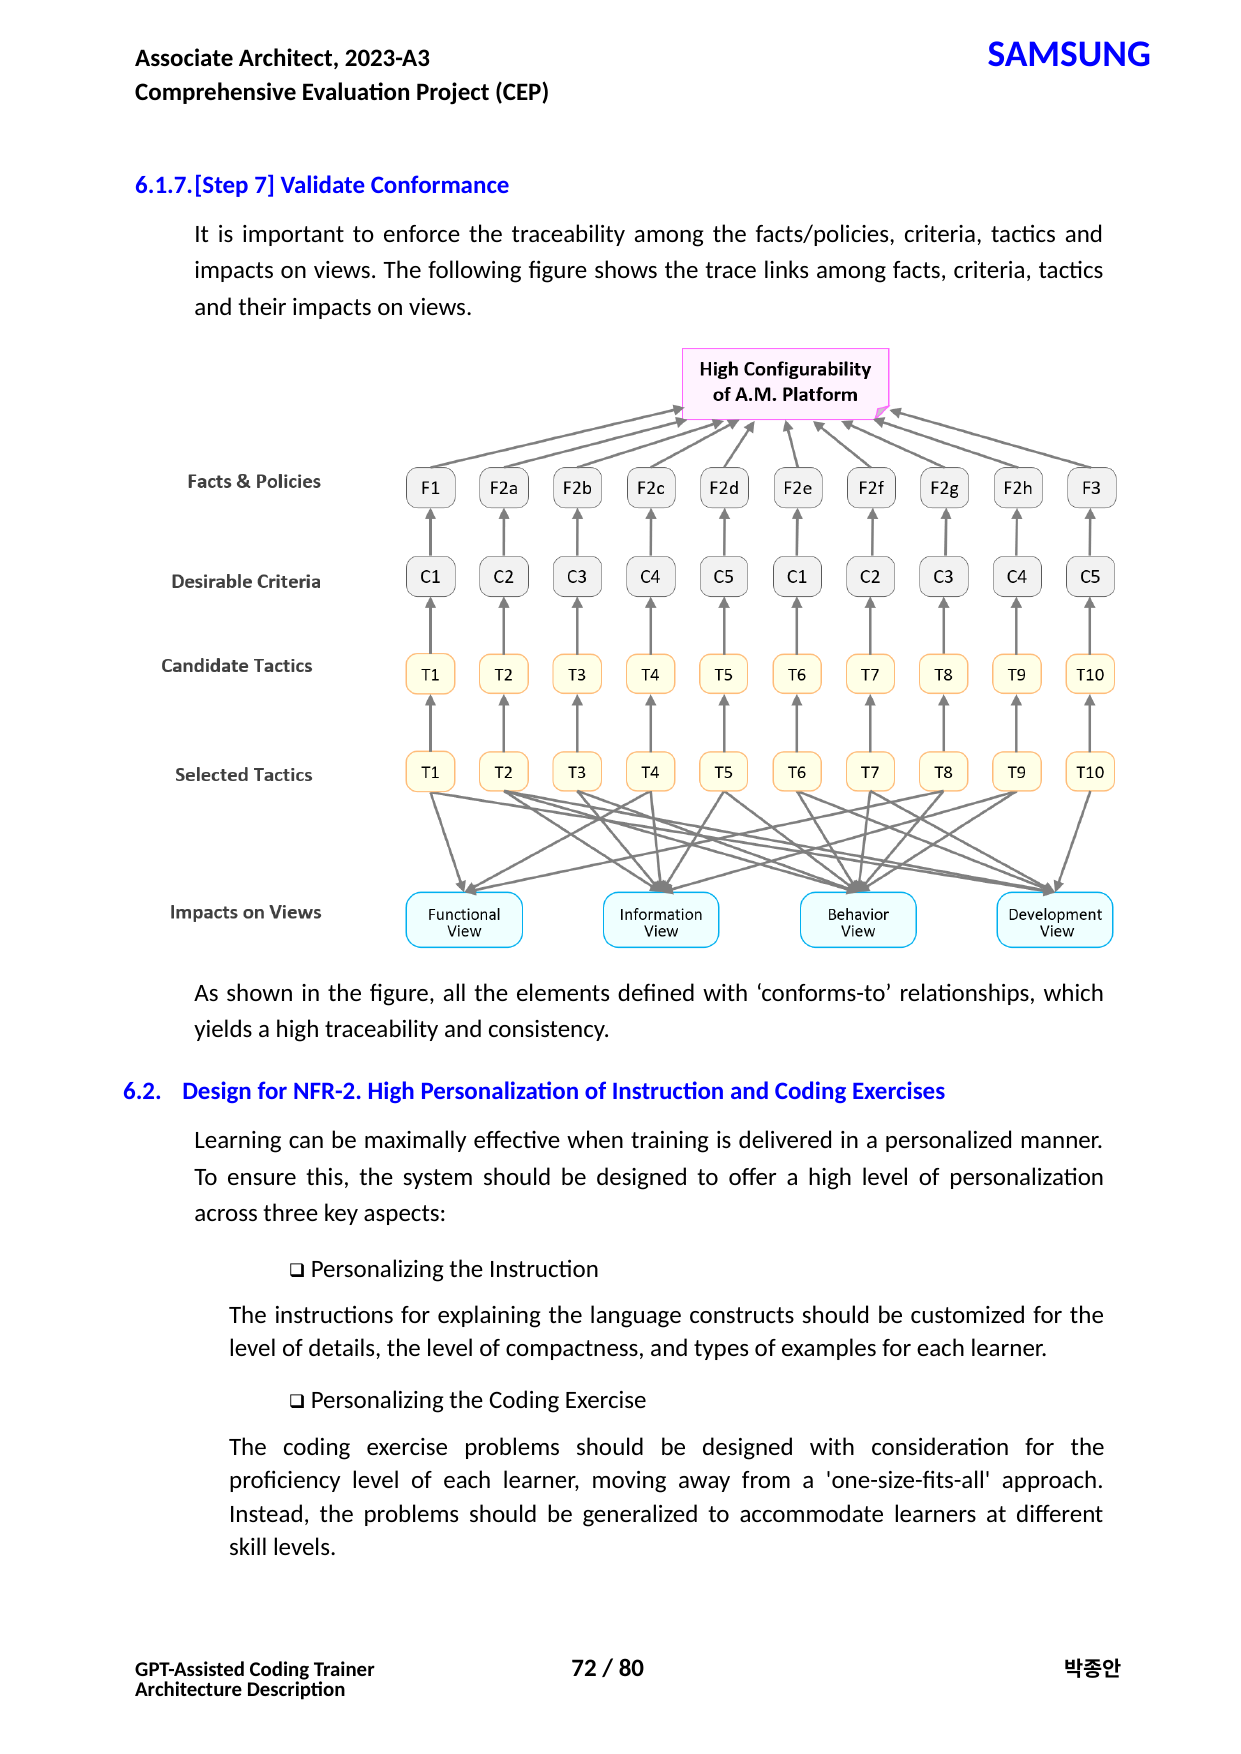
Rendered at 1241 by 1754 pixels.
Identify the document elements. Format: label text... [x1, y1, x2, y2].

text It is important to enforce the traceability among the facts/policies, criteria, tactics and impacts on views. The following figure shows the trace links among facts, criteria, tactics and their impacts on views. [194, 218, 1105, 322]
text The instructions for explaining the language constructs should be customized for the level of details, the level of compactness, and types of examples for each learner. [229, 1299, 1105, 1363]
text The coding exercise problems should be designed with consideration for the proficiency level of each learner, moving away from a 'one-size-fits-all' approach. Instead, the problems should be generalized to accommodate learners at different skill levels. [229, 1431, 1105, 1562]
text Personalizing the Coding Exercise [229, 1385, 1105, 1415]
subtitle [Step 7] Validate Conformance [135, 169, 986, 199]
picture [157, 340, 1129, 959]
subtitle Design for NFR-2. High Personalization of Instruction and Coding Exercises [123, 1075, 1105, 1106]
text Learning can be maximally effective when training is delivered in a personalized manner. To ensure this, the system should be designed to offer a high level of personalization across three key aspects: [194, 1124, 1105, 1228]
text As shown in the figure, all the elements defined with ‘conforms-to’ relationships, which yields a high traceability and consistency. [194, 977, 1105, 1044]
text Personalizing the Instruction [229, 1253, 1105, 1283]
